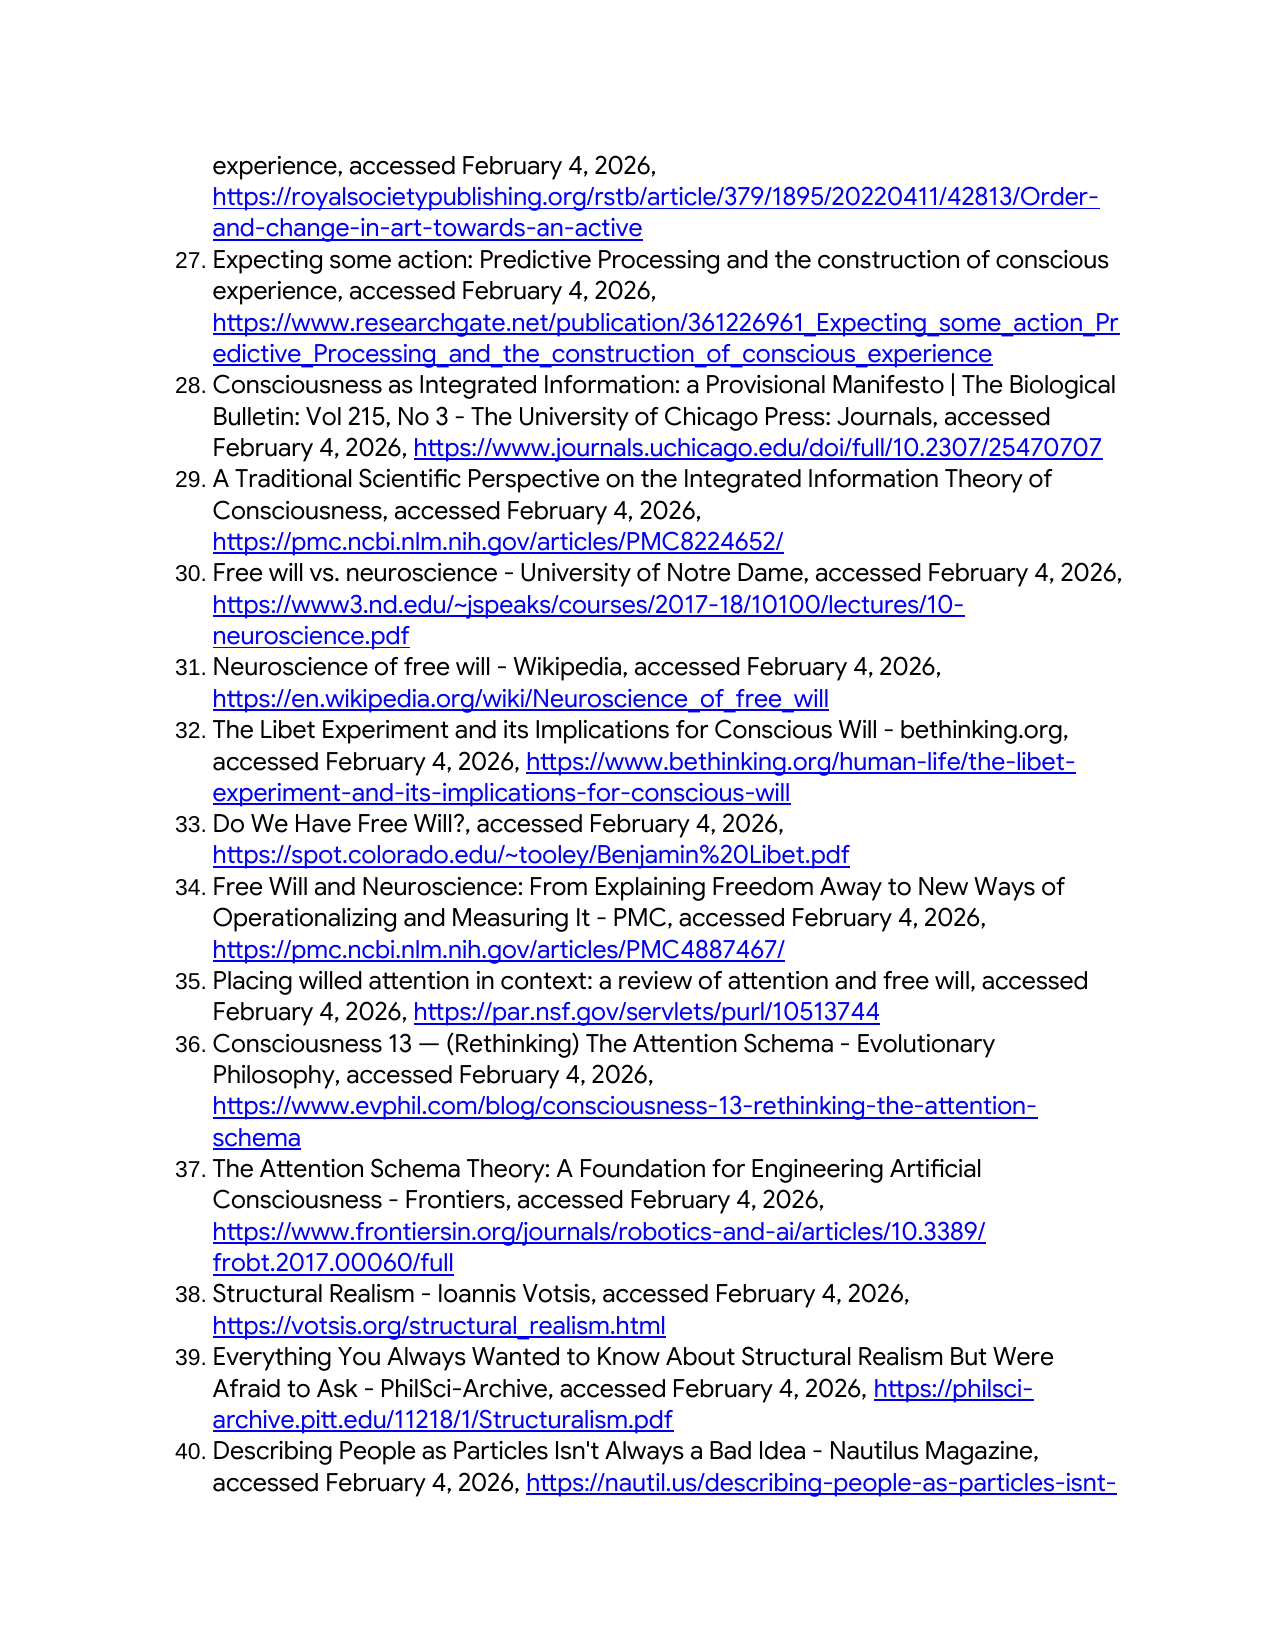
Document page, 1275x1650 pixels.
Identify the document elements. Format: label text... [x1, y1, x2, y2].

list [175, 1436, 1125, 1498]
list Consciousness 13 — (Rethinking) The Attention Schema - Evolutionary Philosophy, accessed February 4, 2026, https://www.evphil.com/blog/consciousness-13-rethinking-the-attention-schema [175, 1028, 1125, 1153]
list A Traditional Scientific Perspective on the Integrated Information Theory of Consciousness, accessed February 4, 2026, https://pmc.ncbi.nlm.nih.gov/articles/PMC8224652/ [175, 463, 1125, 558]
list Neuroscience of free will - Wikipedia, accessed February 4, 2026, https://en.wikipedia.org/wiki/Neuroscience_of_free_will [175, 652, 1125, 714]
list Expecting some action: Predictive Processing and the construction of conscious experience, accessed February 4, 2026, https://www.researchgate.net/publication/361226961_Expecting_some_action_Predictive_Processing_and_the_construction_of_conscious_experience [175, 244, 1125, 369]
list Free Will and Neuroscience: From Explaining Freedom Away to New Ways of Operationalizing and Measuring It - PMC, accessed February 4, 2026, https://pmc.ncbi.nlm.nih.gov/articles/PMC4887467/ [175, 871, 1125, 965]
list Structural Realism - Ioannis Votsis, accessed February 4, 2026, https://votsis.org/structural_realism.html [175, 1279, 1125, 1341]
list Everything You Always Wanted to Know About Structural Realism But Were Afraid to Ask - PhilSci-Archive, accessed February 4, 2026, https://philsci-archive.pitt.edu/11218/1/Structuralism.pdf [175, 1341, 1125, 1436]
list Consciousness as Integrated Information: a Provisional Manifesto | The Biological Bulletin: Vol 215, No 3 - The University of Chicago Press: Journals, accessed February 4, 2026, https://www.journals.uchicago.edu/doi/full/10.2307/25470707 [175, 369, 1125, 463]
list The Attention Schema Theory: A Foundation for Engineering Artificial Consciousness - Frontiers, accessed February 4, 2026, https://www.frontiersin.org/journals/robotics-and-ai/articles/10.3389/frobt.2017.00060/full [175, 1153, 1125, 1279]
list The Libet Experiment and its Implications for Conscious Will - bethinking.org, accessed February 4, 2026, https://www.bethinking.org/human-life/the-libet-experiment-and-its-implications-for-conscious-will [175, 714, 1125, 808]
list Do We Have Free Will?, accessed February 4, 2026, https://spot.colorado.edu/~tooley/Benjamin%20Libet.pdf [175, 808, 1125, 871]
list Free will vs. neuroscience - University of Notre Dame, accessed February 4, 2026, https://www3.nd.edu/~jspeaks/courses/2017-18/10100/lectures/10-neuroscience.pdf [175, 558, 1125, 652]
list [175, 150, 1125, 244]
list Placing willed attention in context: a review of attention and free will, accessed February 4, 2026, https://par.nsf.gov/servlets/purl/10513744 [175, 965, 1125, 1028]
